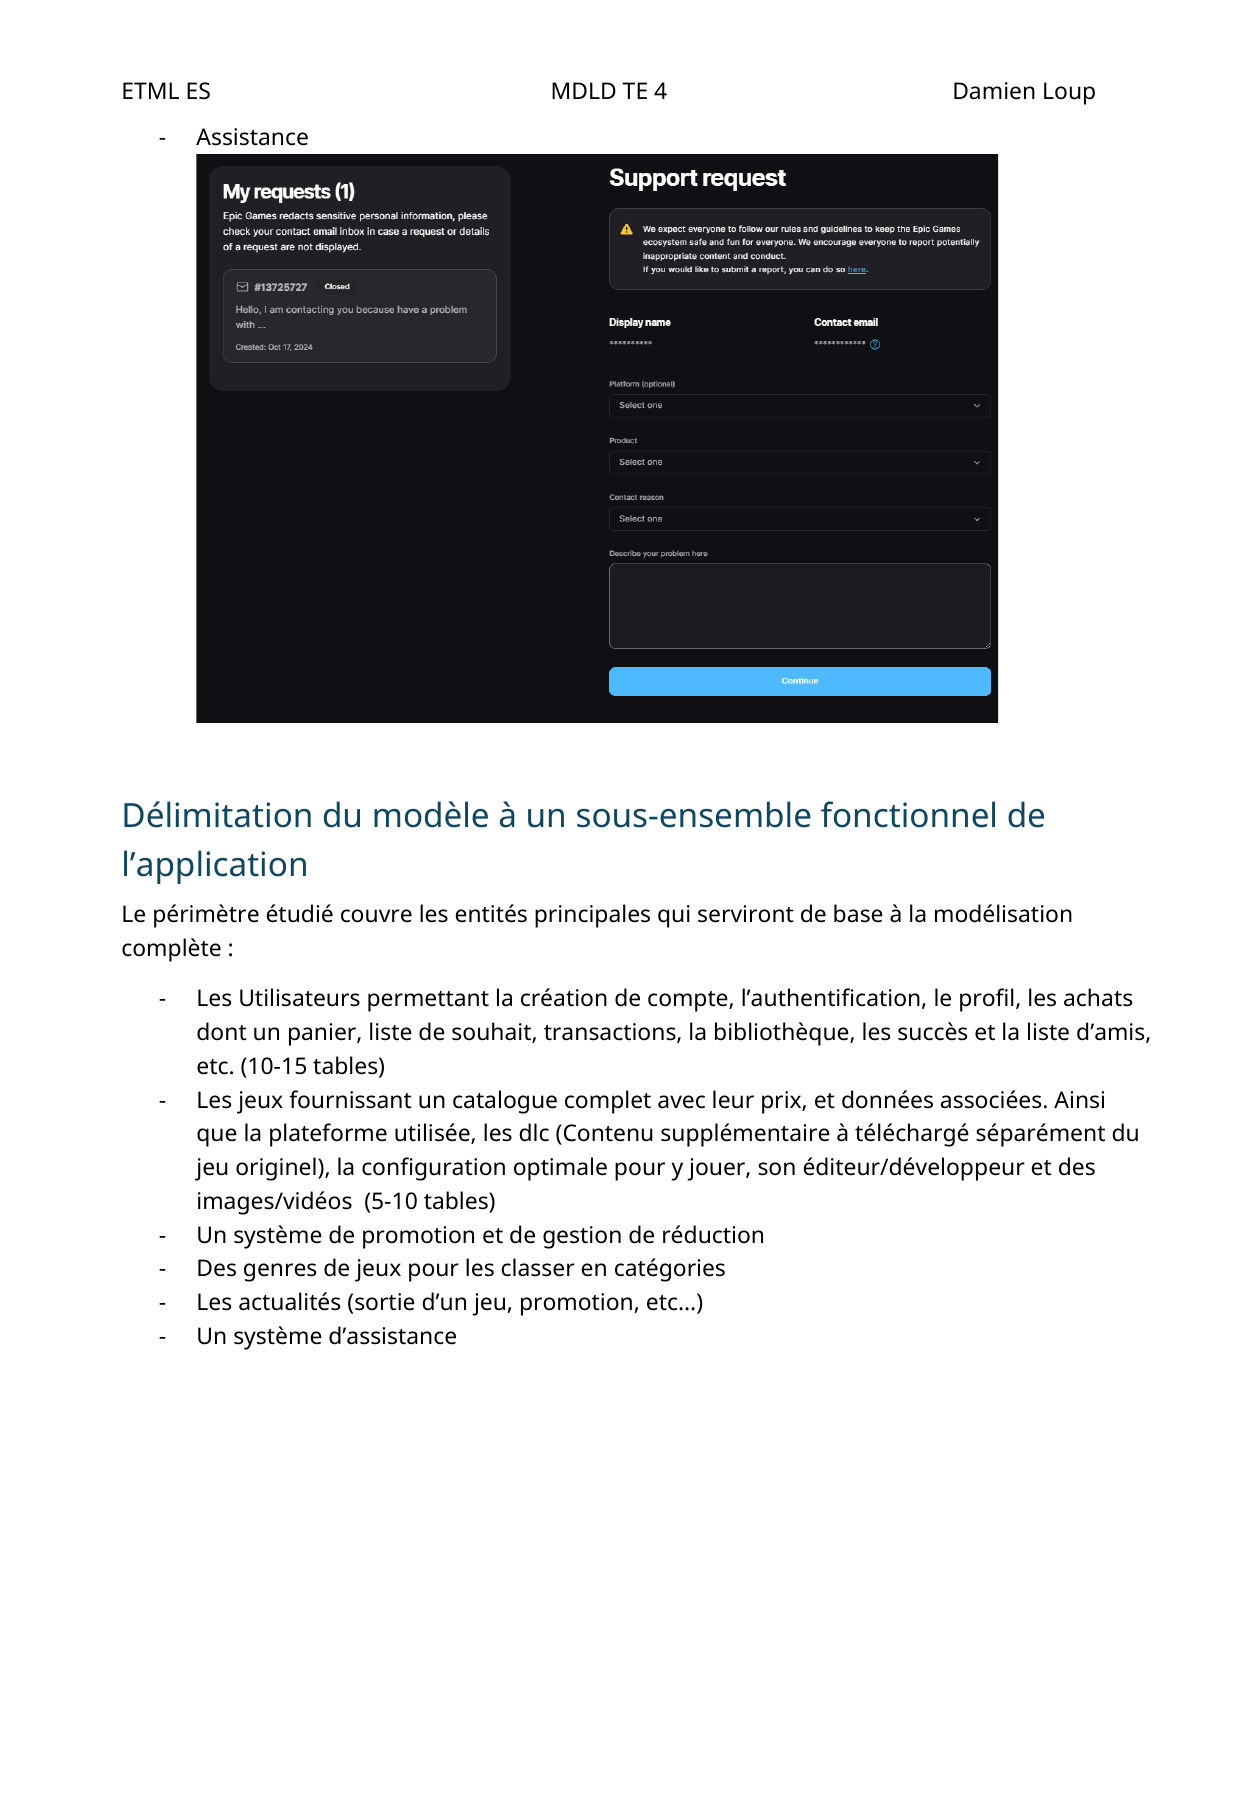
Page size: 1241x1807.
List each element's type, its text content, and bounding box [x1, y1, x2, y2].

text Le périmètre étudié couvre les entités principales qui serviront de base à la modélisation complète : [121, 898, 1153, 963]
list Les actualités (sortie d’un jeu, promotion, etc…) [159, 1286, 1153, 1317]
picture [196, 154, 999, 723]
list Les jeux fournissant un catalogue complet avec leur prix, et données associées. Ainsi que la plateforme utilisée, les dlc (Contenu supplémentaire à téléchargé séparément du jeu originel), la configuration optimale pour y jouer, son éditeur/développeur et des images/vidéos (5-10 tables) [159, 1083, 1153, 1216]
list Un système de promotion et de gestion de réduction [159, 1218, 1153, 1250]
list Les Utilisateurs permettant la création de compte, l’authentification, le profil, les achats dont un panier, liste de souhait, transactions, la bibliothèque, les succès et la liste d’amis, etc. (10-15 tables) [159, 982, 1153, 1081]
subtitle Délimitation du modèle à un sous-ensemble fonctionnel de l’application [121, 792, 1153, 886]
list Un système d’assistance [159, 1320, 1153, 1351]
list Des genres de jeux pour les classer en catégories [159, 1252, 1153, 1283]
